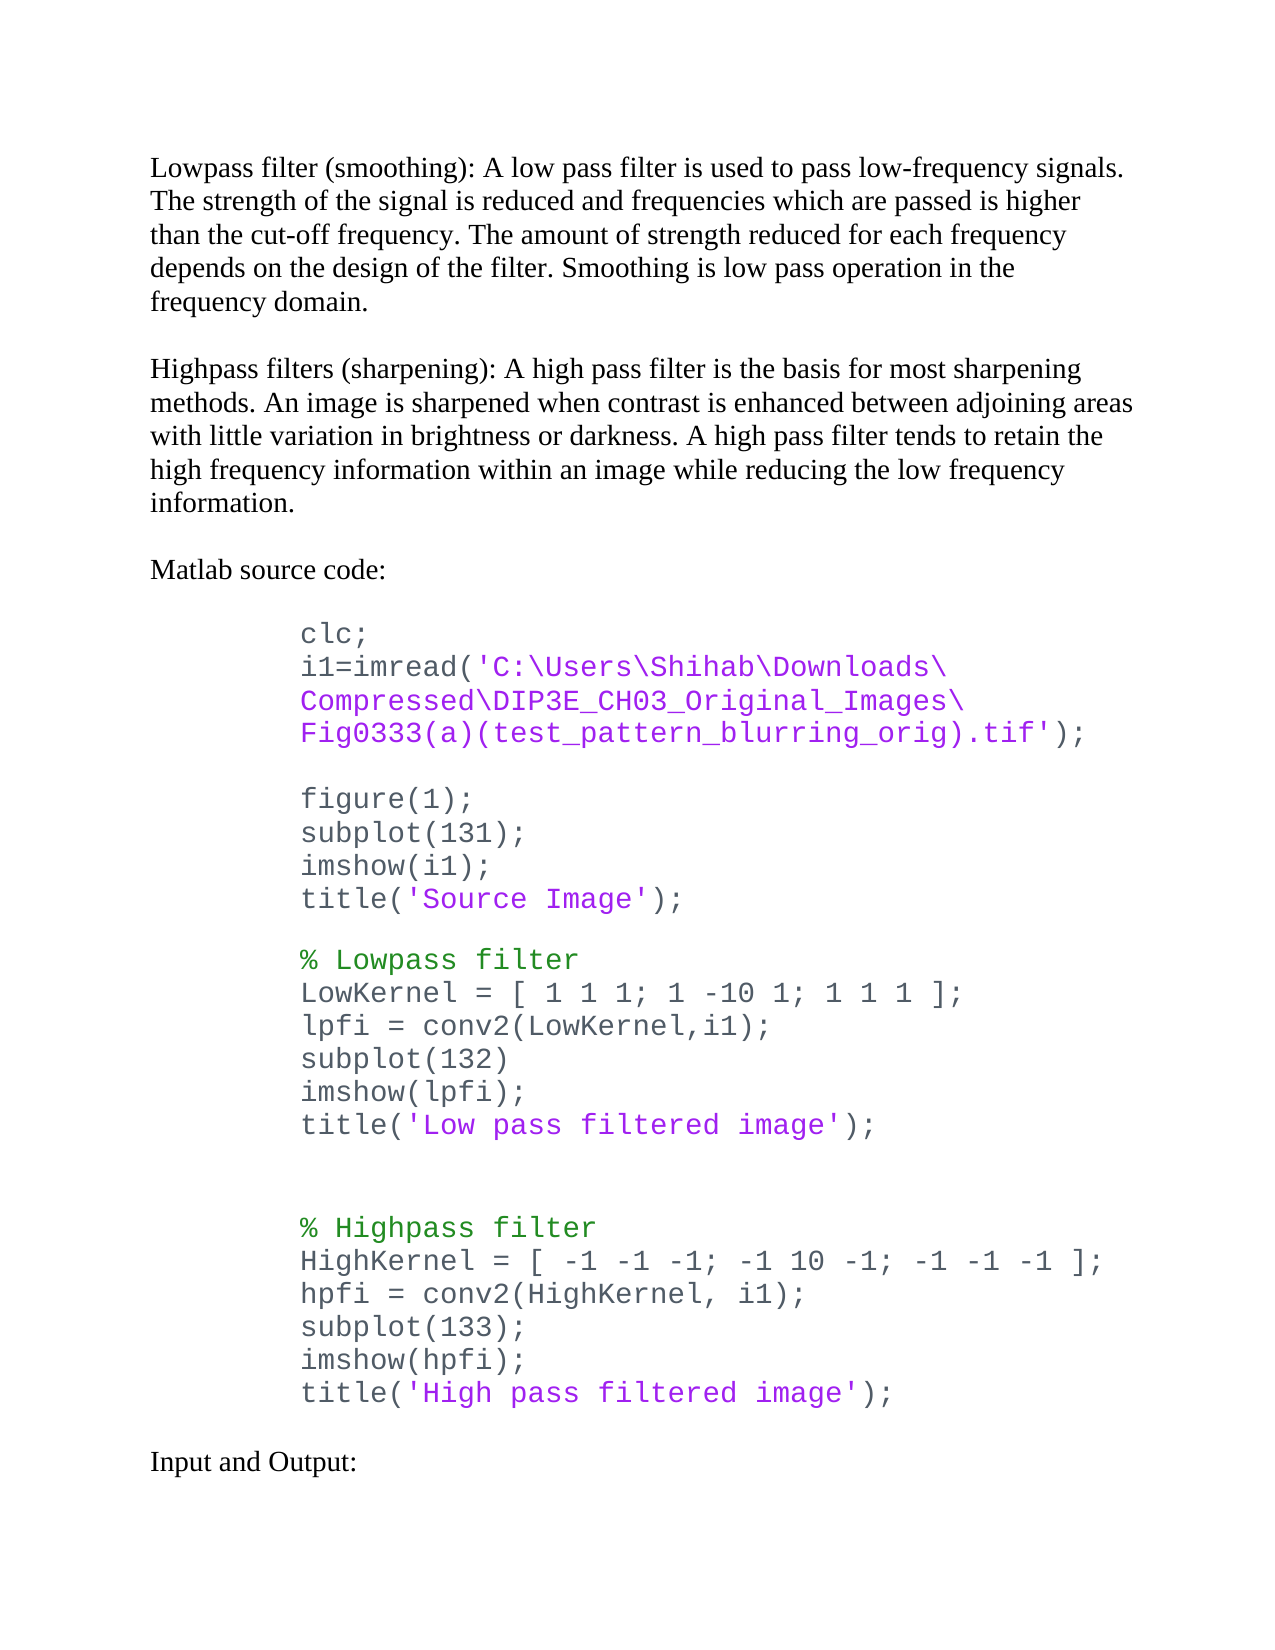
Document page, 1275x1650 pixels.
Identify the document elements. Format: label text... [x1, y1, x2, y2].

text figure(1); [300, 785, 1134, 818]
text imshow(i1); [300, 851, 1134, 884]
text clc; [300, 619, 1134, 653]
text i1=imread('C:\Users\Shihab\Downloads\Compressed\DIP3E_CH03_Original_Images\Fig0333(a)(test_pattern_blurring_orig).tif'); [300, 653, 1134, 752]
text imshow(hpfi); [300, 1346, 1134, 1378]
text hpfi = conv2(HighKernel, i1); [300, 1279, 1134, 1312]
text Highpass filters (sharpening): A high pass filter is the basis for most sharpening methods. An image is sharpened when contrast is enhanced between adjoining areas with little variation in brightness or darkness. A high pass filter tends to retain the high frequency information within an image while reducing the low frequency information. [150, 351, 1134, 519]
text imshow(lpfi); [300, 1077, 1134, 1110]
text Input and Output: [150, 1444, 1134, 1478]
text % Lowpass filter [300, 945, 1134, 978]
text title('High pass filtered image'); [300, 1378, 1134, 1412]
text % Highpass filter [300, 1213, 1134, 1246]
text HighKernel = [ -1 -1 -1; -1 10 -1; -1 -1 -1 ]; [300, 1246, 1134, 1279]
text subplot(133); [300, 1312, 1134, 1346]
text subplot(132) [300, 1044, 1134, 1077]
text title('Source Image'); [300, 884, 1134, 917]
text title('Low pass filtered image'); [300, 1110, 1134, 1143]
text LowKernel = [ 1 1 1; 1 -10 1; 1 1 1 ]; [300, 978, 1134, 1011]
text subplot(131); [300, 818, 1134, 851]
text lpfi = conv2(LowKernel,i1); [300, 1011, 1134, 1044]
text Matlab source code: [150, 552, 1134, 586]
text Lowpass filter (smoothing): A low pass filter is used to pass low-frequency signals. The strength of the signal is reduced and frequencies which are passed is higher than the cut-off frequency. The amount of strength reduced for each frequency depends on the design of the filter. Smoothing is low pass operation in the frequency domain. [150, 150, 1134, 318]
